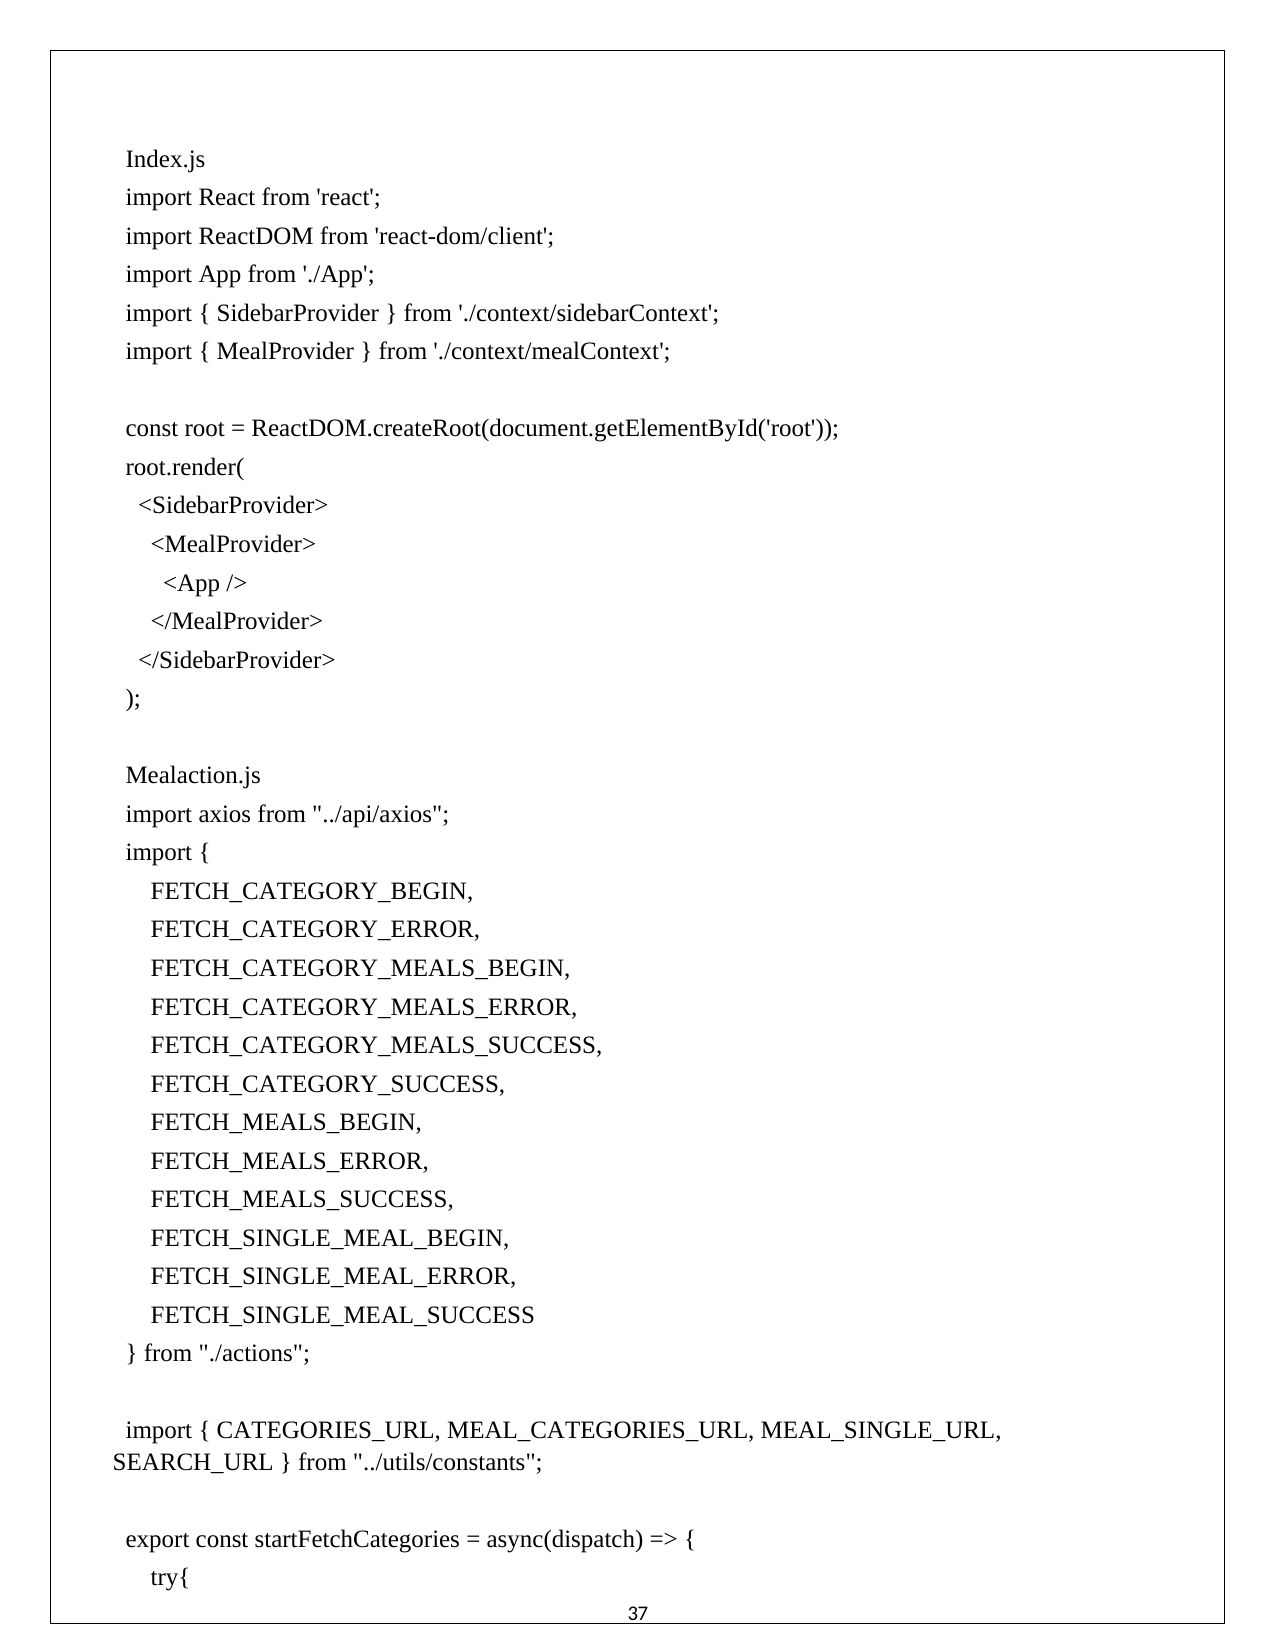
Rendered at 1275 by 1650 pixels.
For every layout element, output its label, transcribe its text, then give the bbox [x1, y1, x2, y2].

text FETCH_MEALS_BEGIN, [112, 1107, 1162, 1136]
text FETCH_CATEGORY_MEALS_BEGIN, [112, 953, 1162, 982]
text root.render( [112, 452, 1162, 481]
text const root = ReactDOM.createRoot(document.getElementById('root')); [112, 413, 1162, 442]
text FETCH_CATEGORY_SUCCESS, [112, 1069, 1162, 1097]
text </MealProvider> [112, 606, 1162, 635]
text try{ [112, 1562, 1162, 1591]
text FETCH_SINGLE_MEAL_BEGIN, [112, 1223, 1162, 1252]
text } from "./actions"; [112, 1338, 1162, 1367]
text import { SidebarProvider } from './context/sidebarContext'; [112, 298, 1162, 327]
text FETCH_CATEGORY_BEGIN, [112, 876, 1162, 905]
text Index.js [112, 144, 1162, 172]
text import axios from "../api/axios"; [112, 799, 1162, 828]
text FETCH_SINGLE_MEAL_SUCCESS [112, 1300, 1162, 1329]
text import ReactDOM from 'react-dom/client'; [112, 221, 1162, 249]
text FETCH_MEALS_ERROR, [112, 1146, 1162, 1174]
text FETCH_MEALS_SUCCESS, [112, 1184, 1162, 1213]
text export const startFetchCategories = async(dispatch) => { [112, 1524, 1162, 1552]
text Mealaction.js [112, 760, 1162, 789]
text import { [112, 837, 1162, 866]
text import { MealProvider } from './context/mealContext'; [112, 336, 1162, 365]
text import App from './App'; [112, 259, 1162, 288]
text FETCH_CATEGORY_ERROR, [112, 914, 1162, 943]
text <SidebarProvider> [112, 491, 1162, 519]
text <MealProvider> [112, 529, 1162, 558]
text FETCH_CATEGORY_MEALS_ERROR, [112, 992, 1162, 1020]
text FETCH_CATEGORY_MEALS_SUCCESS, [112, 1030, 1162, 1059]
text import React from 'react'; [112, 182, 1162, 211]
text </SidebarProvider> [112, 645, 1162, 673]
text ); [112, 683, 1162, 712]
text <App /> [112, 568, 1162, 596]
text FETCH_SINGLE_MEAL_ERROR, [112, 1261, 1162, 1290]
text import { CATEGORIES_URL, MEAL_CATEGORIES_URL, MEAL_SINGLE_URL, SEARCH_URL } from "../utils/constants"; [112, 1416, 1162, 1475]
